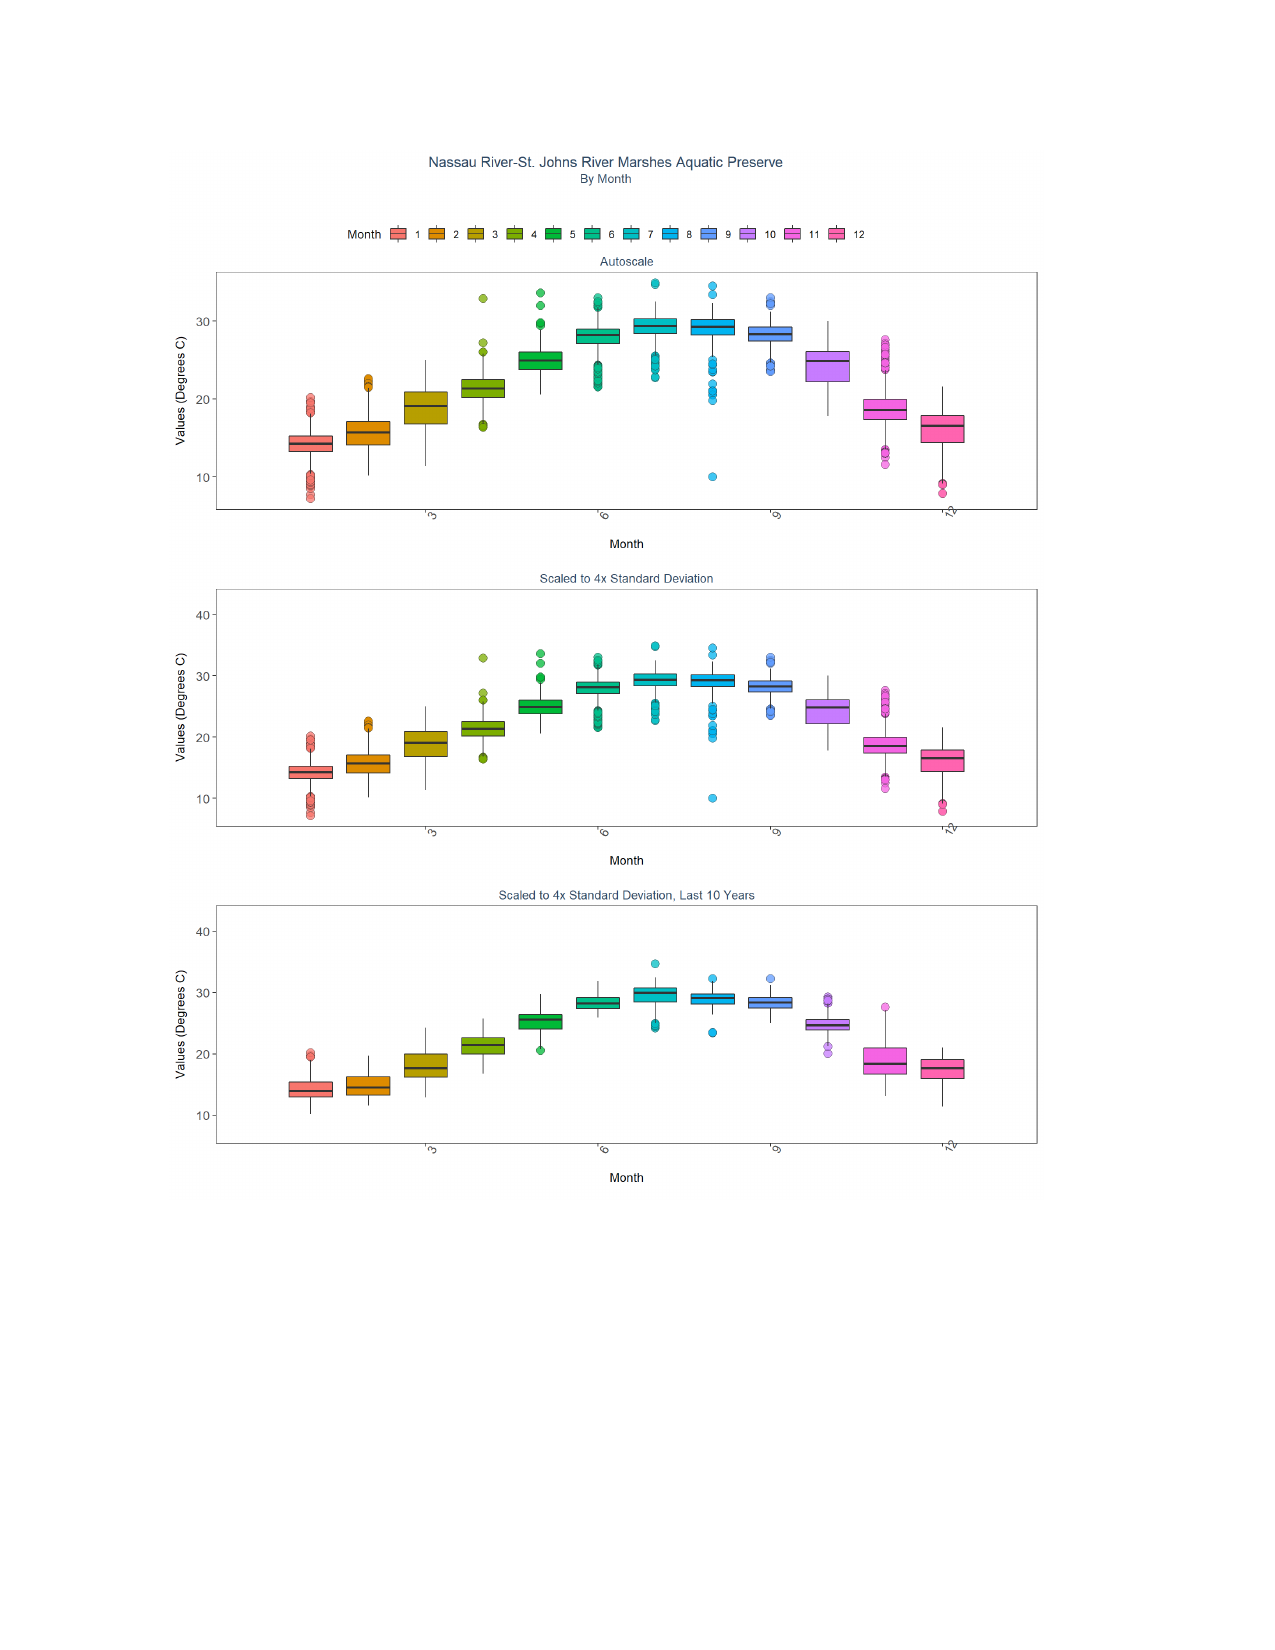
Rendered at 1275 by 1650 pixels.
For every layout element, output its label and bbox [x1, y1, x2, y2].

picture [168, 150, 1044, 1200]
